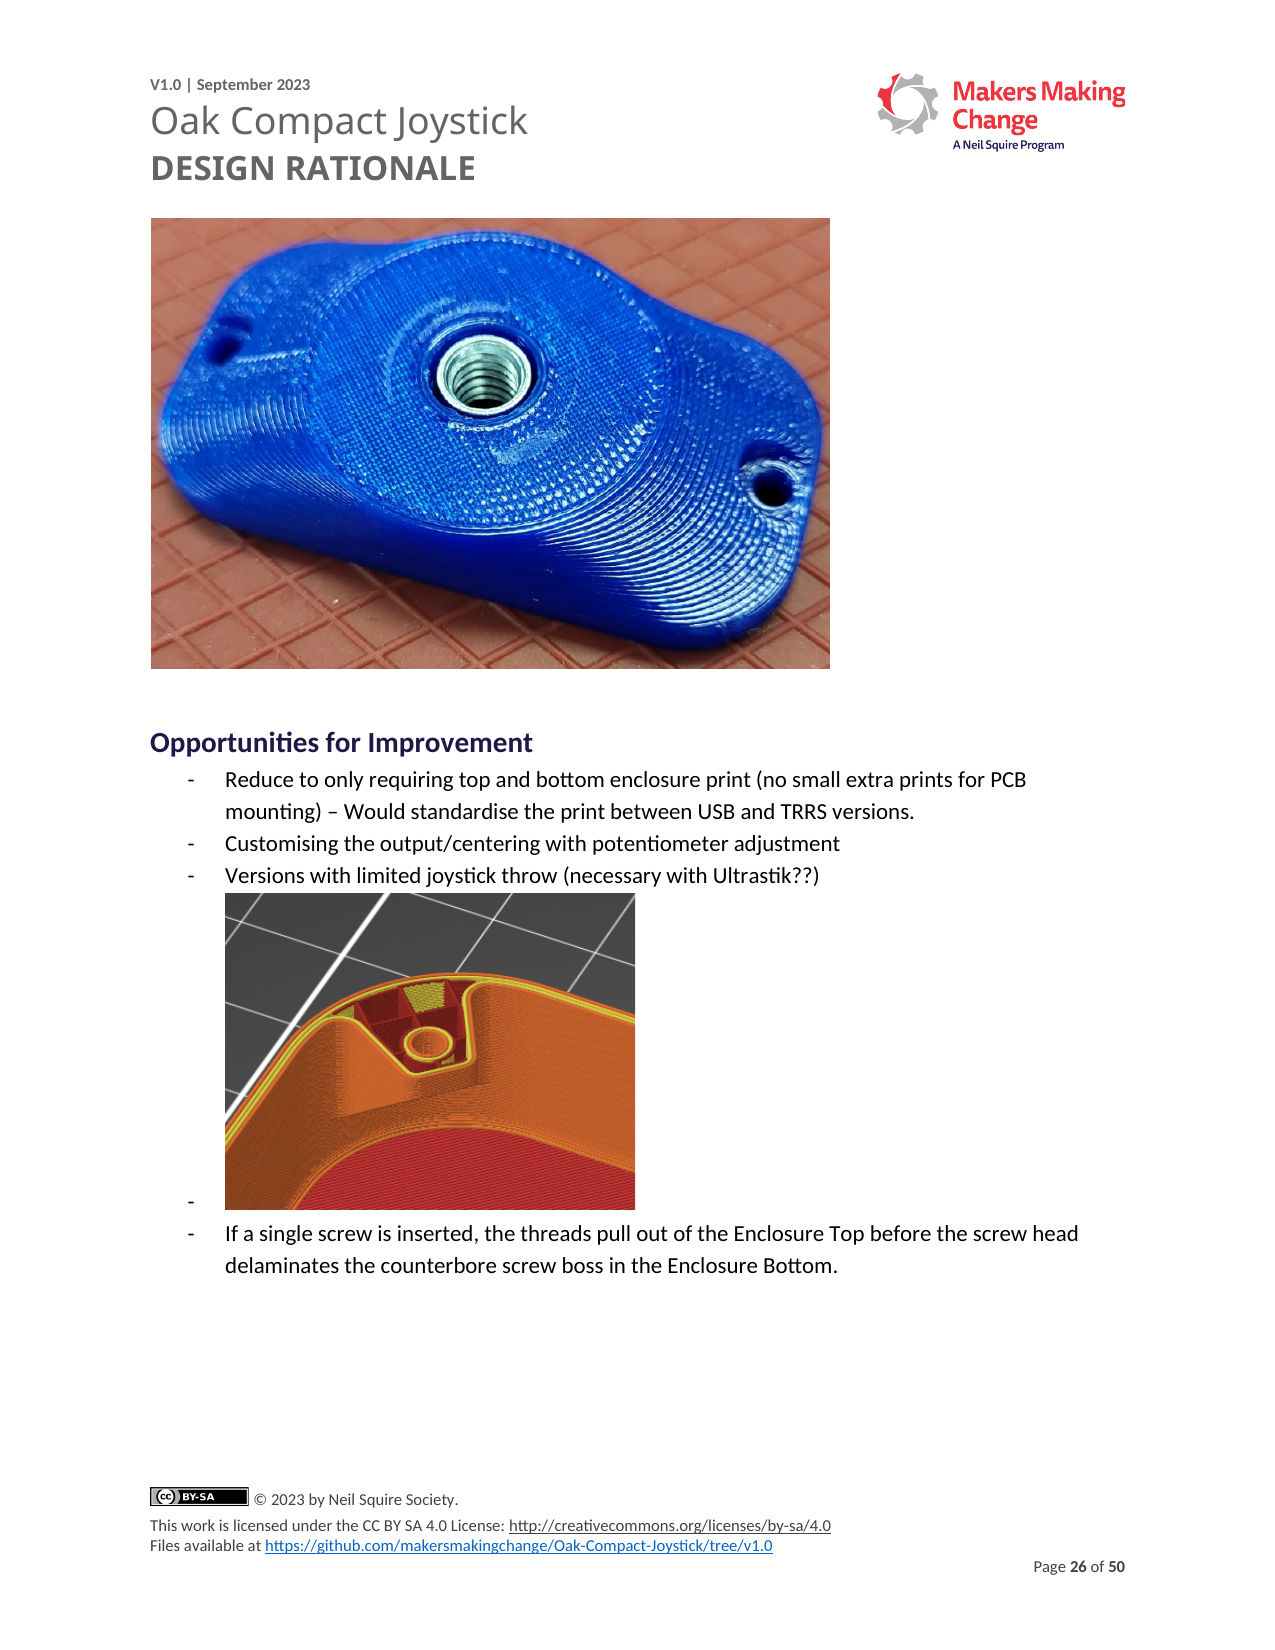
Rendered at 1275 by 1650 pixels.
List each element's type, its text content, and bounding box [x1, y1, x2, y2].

picture [225, 893, 636, 1210]
list Reduce to only requiring top and bottom enclosure print (no small extra prints for PCB mounting) – Would standardise the print between USB and TRRS versions. [187, 765, 1125, 825]
picture [877, 73, 1125, 152]
list If a single screw is inserted, the threads pull out of the Enclosure Top before the screw head delaminates the counterbore screw boss in the Enclosure Bottom. [187, 1219, 1125, 1279]
list Versions with limited joystick throw (necessary with Ultrastik??) [187, 862, 1125, 889]
picture [151, 218, 830, 669]
subtitle Opportunities for Improvement [150, 724, 1125, 760]
picture [150, 1487, 249, 1506]
list Customising the output/centering with potentiometer adjustment [187, 829, 1125, 857]
